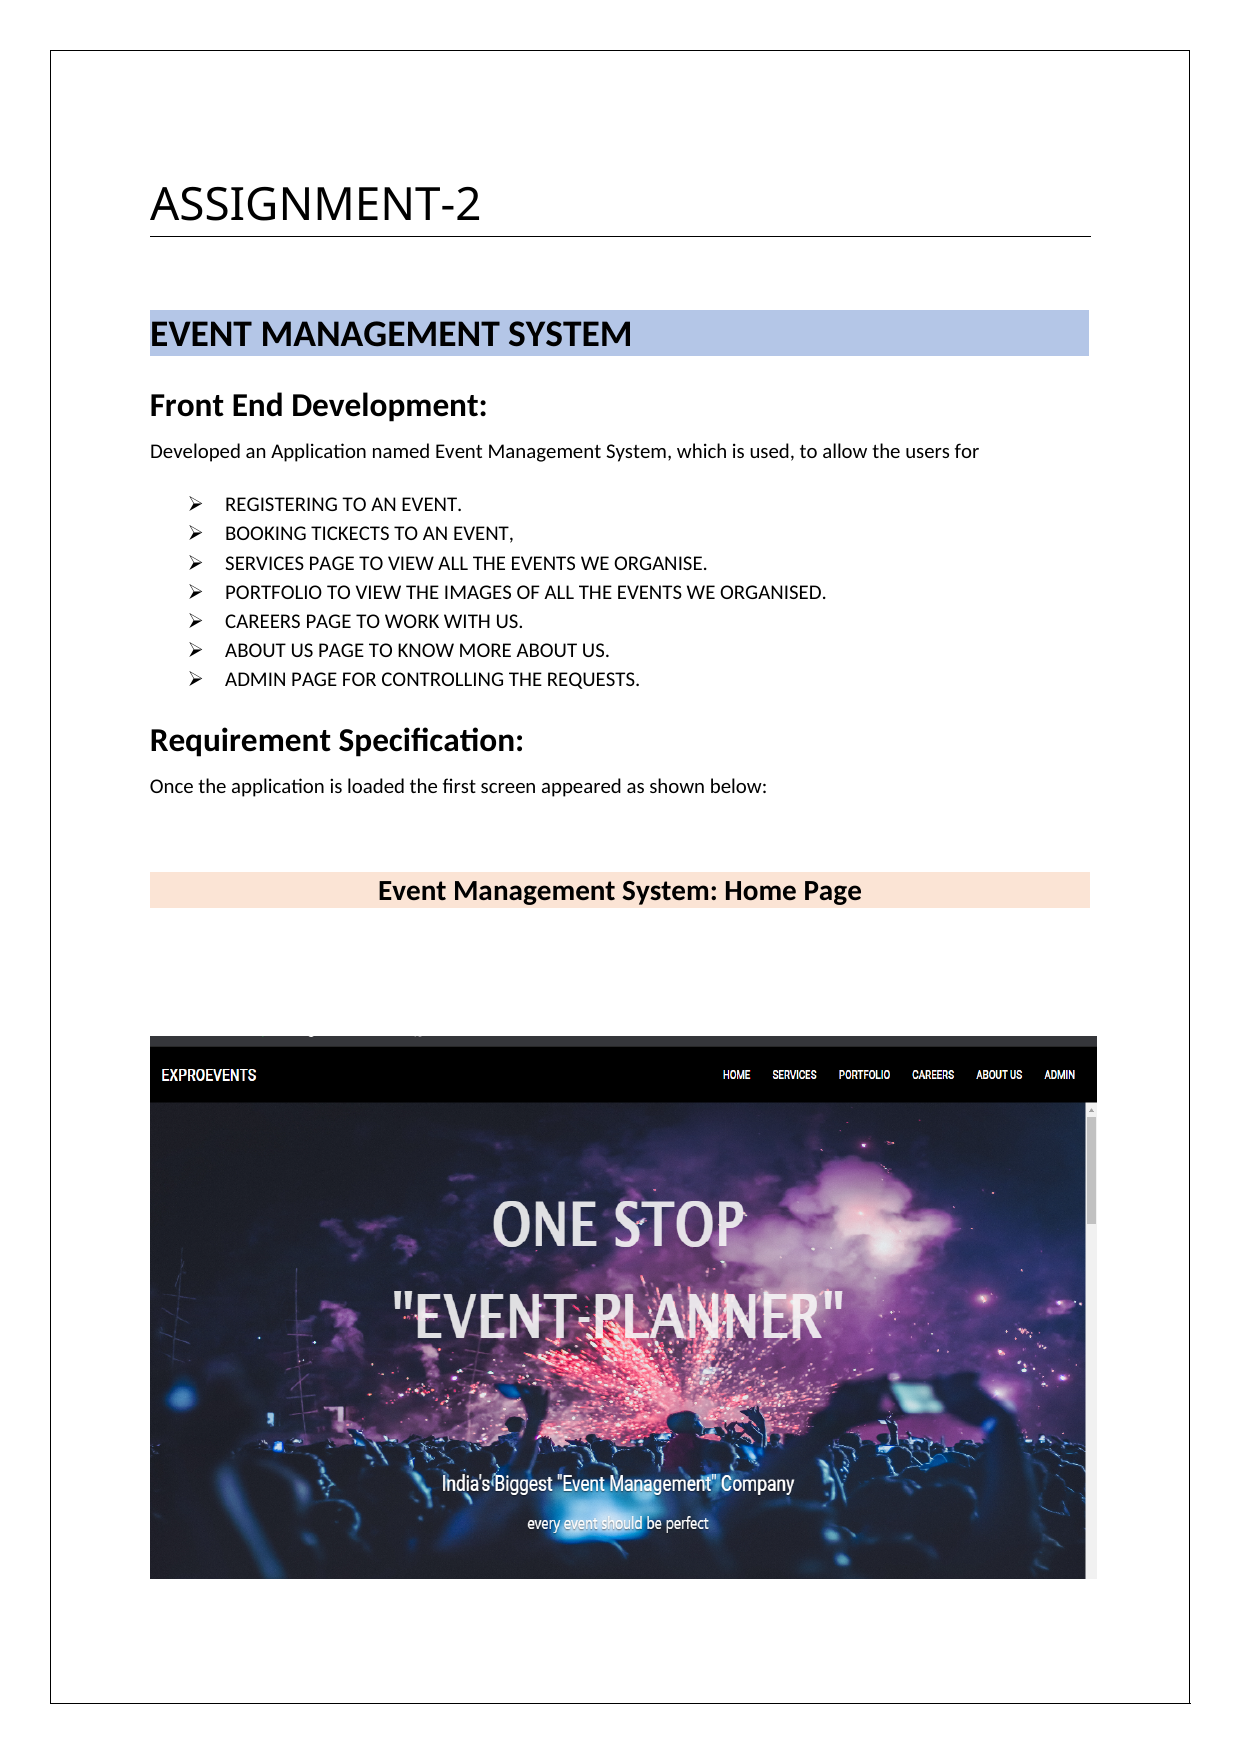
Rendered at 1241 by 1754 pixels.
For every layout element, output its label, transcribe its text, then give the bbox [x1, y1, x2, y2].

list SERVICES PAGE TO VIEW ALL THE EVENTS WE ORGANISE. [187, 550, 1091, 575]
list PORTFOLIO TO VIEW THE IMAGES OF ALL THE EVENTS WE ORGANISED. [187, 579, 1091, 604]
text Event Management System: Home Page [150, 872, 1090, 908]
list CAREERS PAGE TO WORK WITH US. [187, 608, 1091, 633]
text Developed an Application named Event Management System, which is used, to allow the users for [150, 438, 1091, 464]
text Requirement Specification: [149, 719, 1091, 760]
list REGISTERING TO AN EVENT. [187, 491, 1091, 517]
list BOOKING TICKECTS TO AN EVENT, [187, 521, 1091, 546]
list ADMIN PAGE FOR CONTROLLING THE REQUESTS. [187, 666, 1091, 692]
text Front End Development: [149, 384, 1091, 425]
picture [150, 1036, 1097, 1579]
text Once the application is loaded the first screen appeared as shown below: [149, 774, 1091, 799]
text EVENT MANAGEMENT SYSTEM [150, 310, 1089, 356]
list ABOUT US PAGE TO KNOW MORE ABOUT US. [187, 637, 1091, 663]
